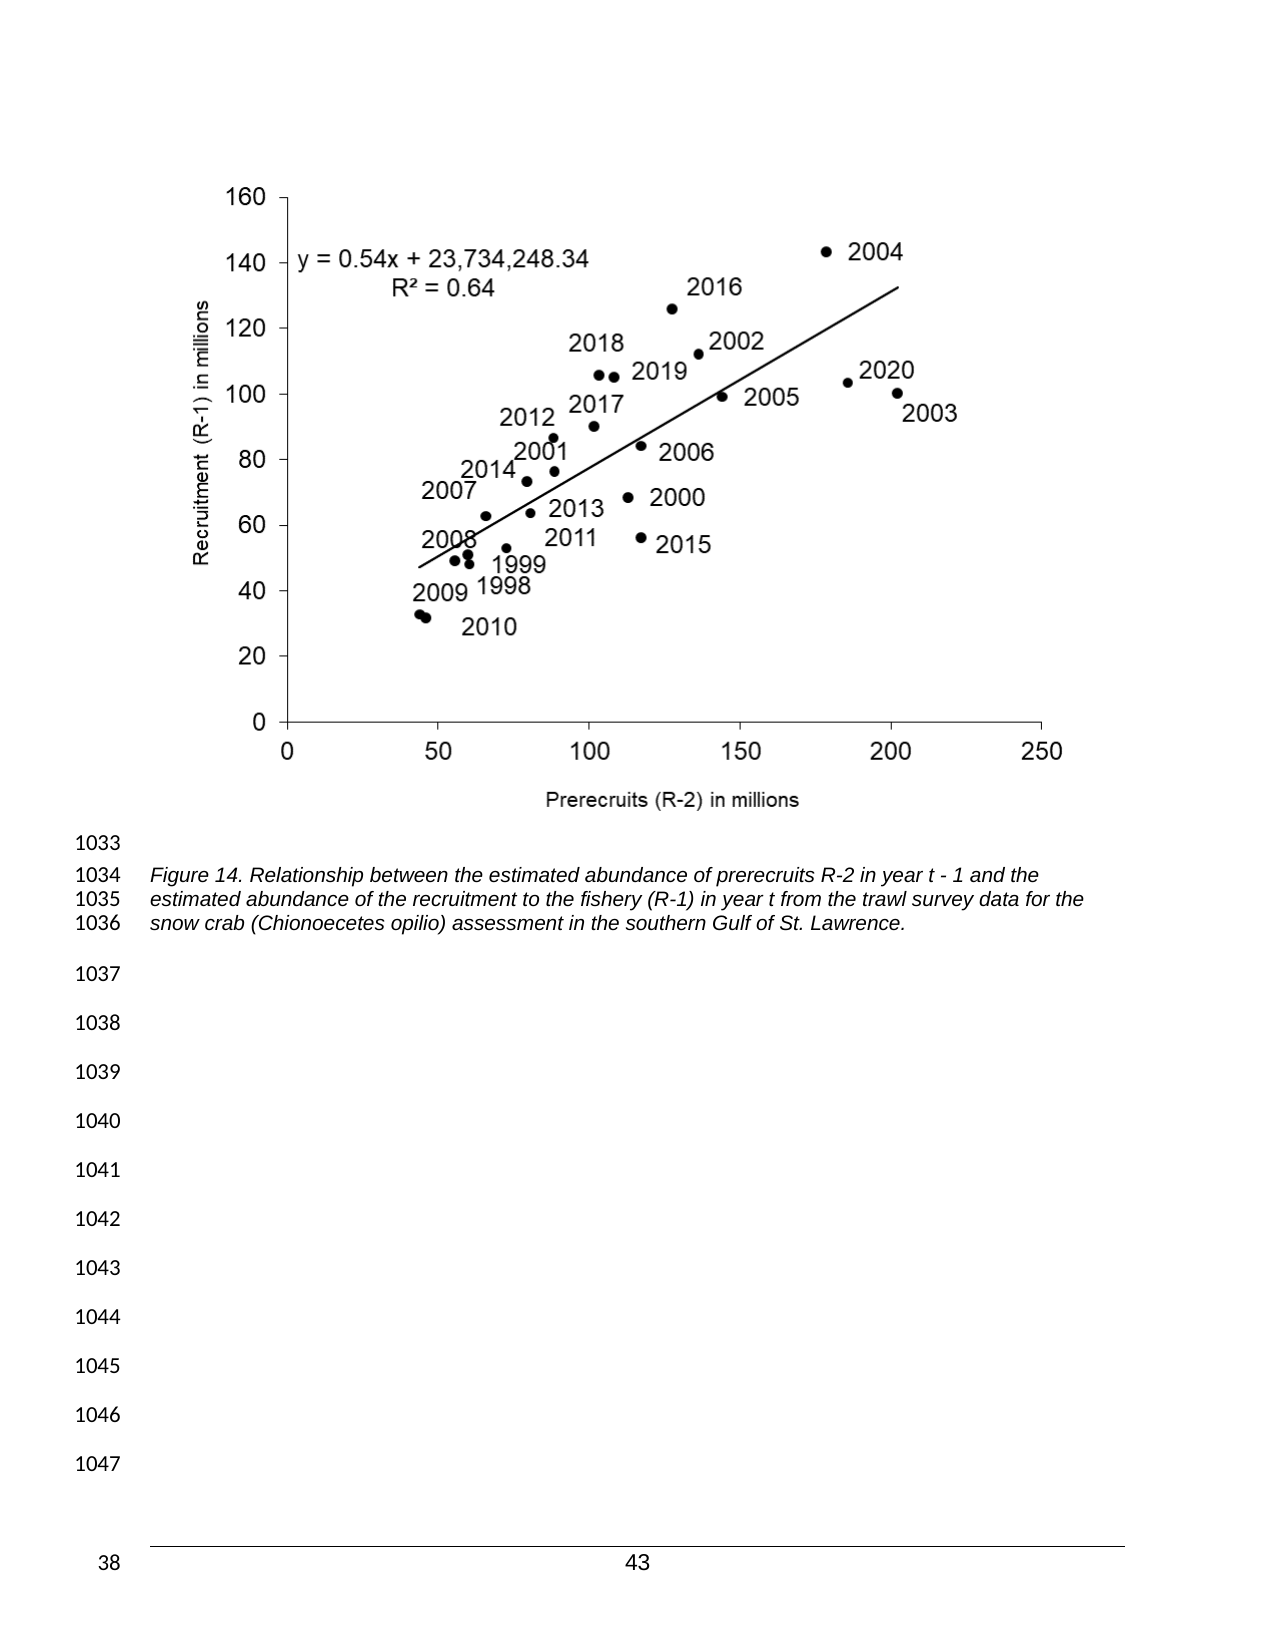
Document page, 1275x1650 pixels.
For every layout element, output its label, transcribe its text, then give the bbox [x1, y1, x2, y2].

text Figure 14. Relationship between the estimated abundance of prerecruits R-2 in year t - 1 and the estimated abundance of the recruitment to the fishery (R-1) in year t from the trawl survey data for the snow crab (Chionoecetes opilio) assessment in the southern Gulf of St. Lawrence. [150, 863, 1125, 934]
picture [158, 150, 1117, 851]
